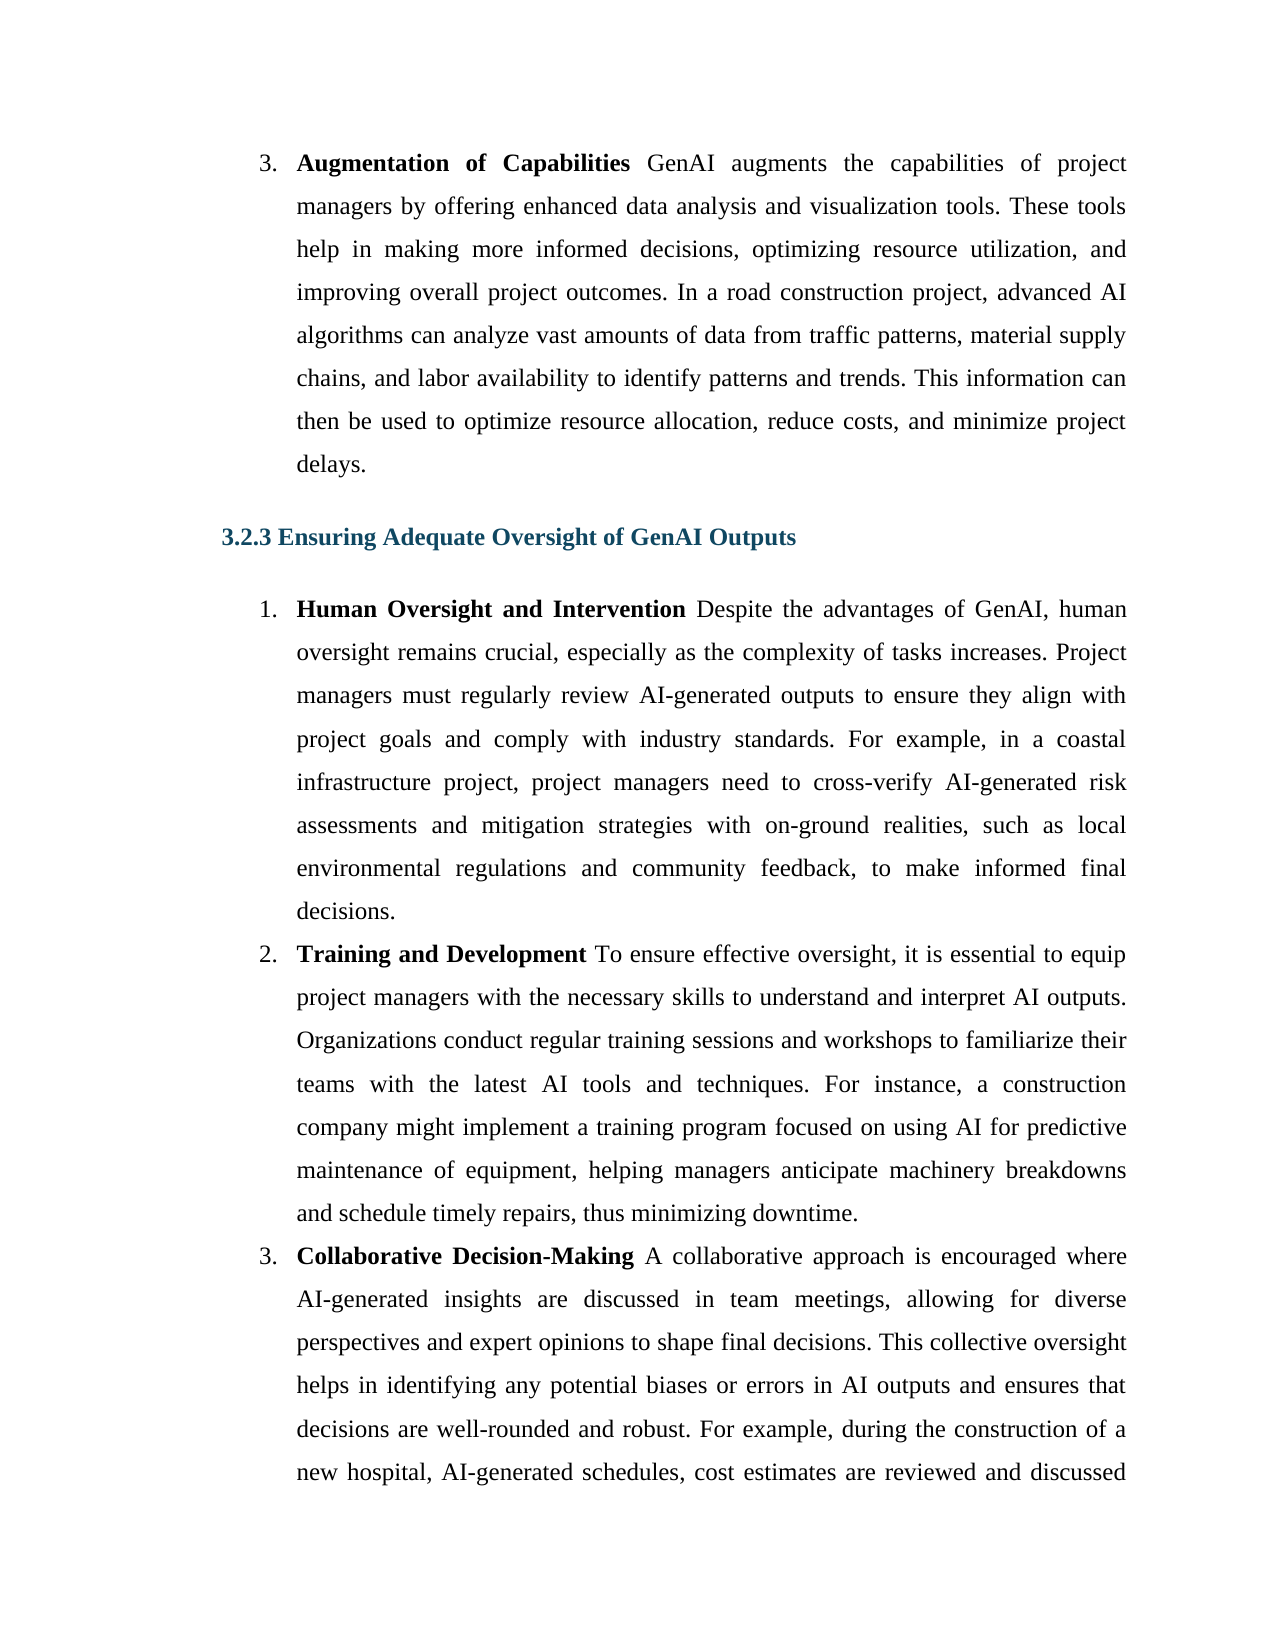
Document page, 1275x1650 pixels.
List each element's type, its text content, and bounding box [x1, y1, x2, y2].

list Training and Development To ensure effective oversight, it is essential to equip project managers with the necessary skills to understand and interpret AI outputs. Organizations conduct regular training sessions and workshops to familiarize their teams with the latest AI tools and techniques. For instance, a construction company might implement a training program focused on using AI for predictive maintenance of equipment, helping managers anticipate machinery breakdowns and schedule timely repairs, thus minimizing downtime. [259, 939, 1127, 1227]
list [259, 1241, 1127, 1486]
list Human Oversight and Intervention Despite the advantages of GenAI, human oversight remains crucial, especially as the complexity of tasks increases. Project managers must regularly review AI-generated outputs to ensure they align with project goals and comply with industry standards. For example, in a coastal infrastructure project, project managers need to cross-verify AI-generated risk assessments and mitigation strategies with on-ground realities, such as local environmental regulations and community feedback, to make informed final decisions. [259, 594, 1127, 925]
list Augmentation of Capabilities GenAI augments the capabilities of project managers by offering enhanced data analysis and visualization tools. These tools help in making more informed decisions, optimizing resource utilization, and improving overall project outcomes. In a road construction project, advanced AI algorithms can analyze vast amounts of data from traffic patterns, material supply chains, and labor availability to identify patterns and trends. This information can then be used to optimize resource allocation, reduce costs, and minimize project delays. [259, 148, 1127, 478]
subtitle 3.2.3 Ensuring Adequate Oversight of GenAI Outputs [221, 522, 1127, 551]
